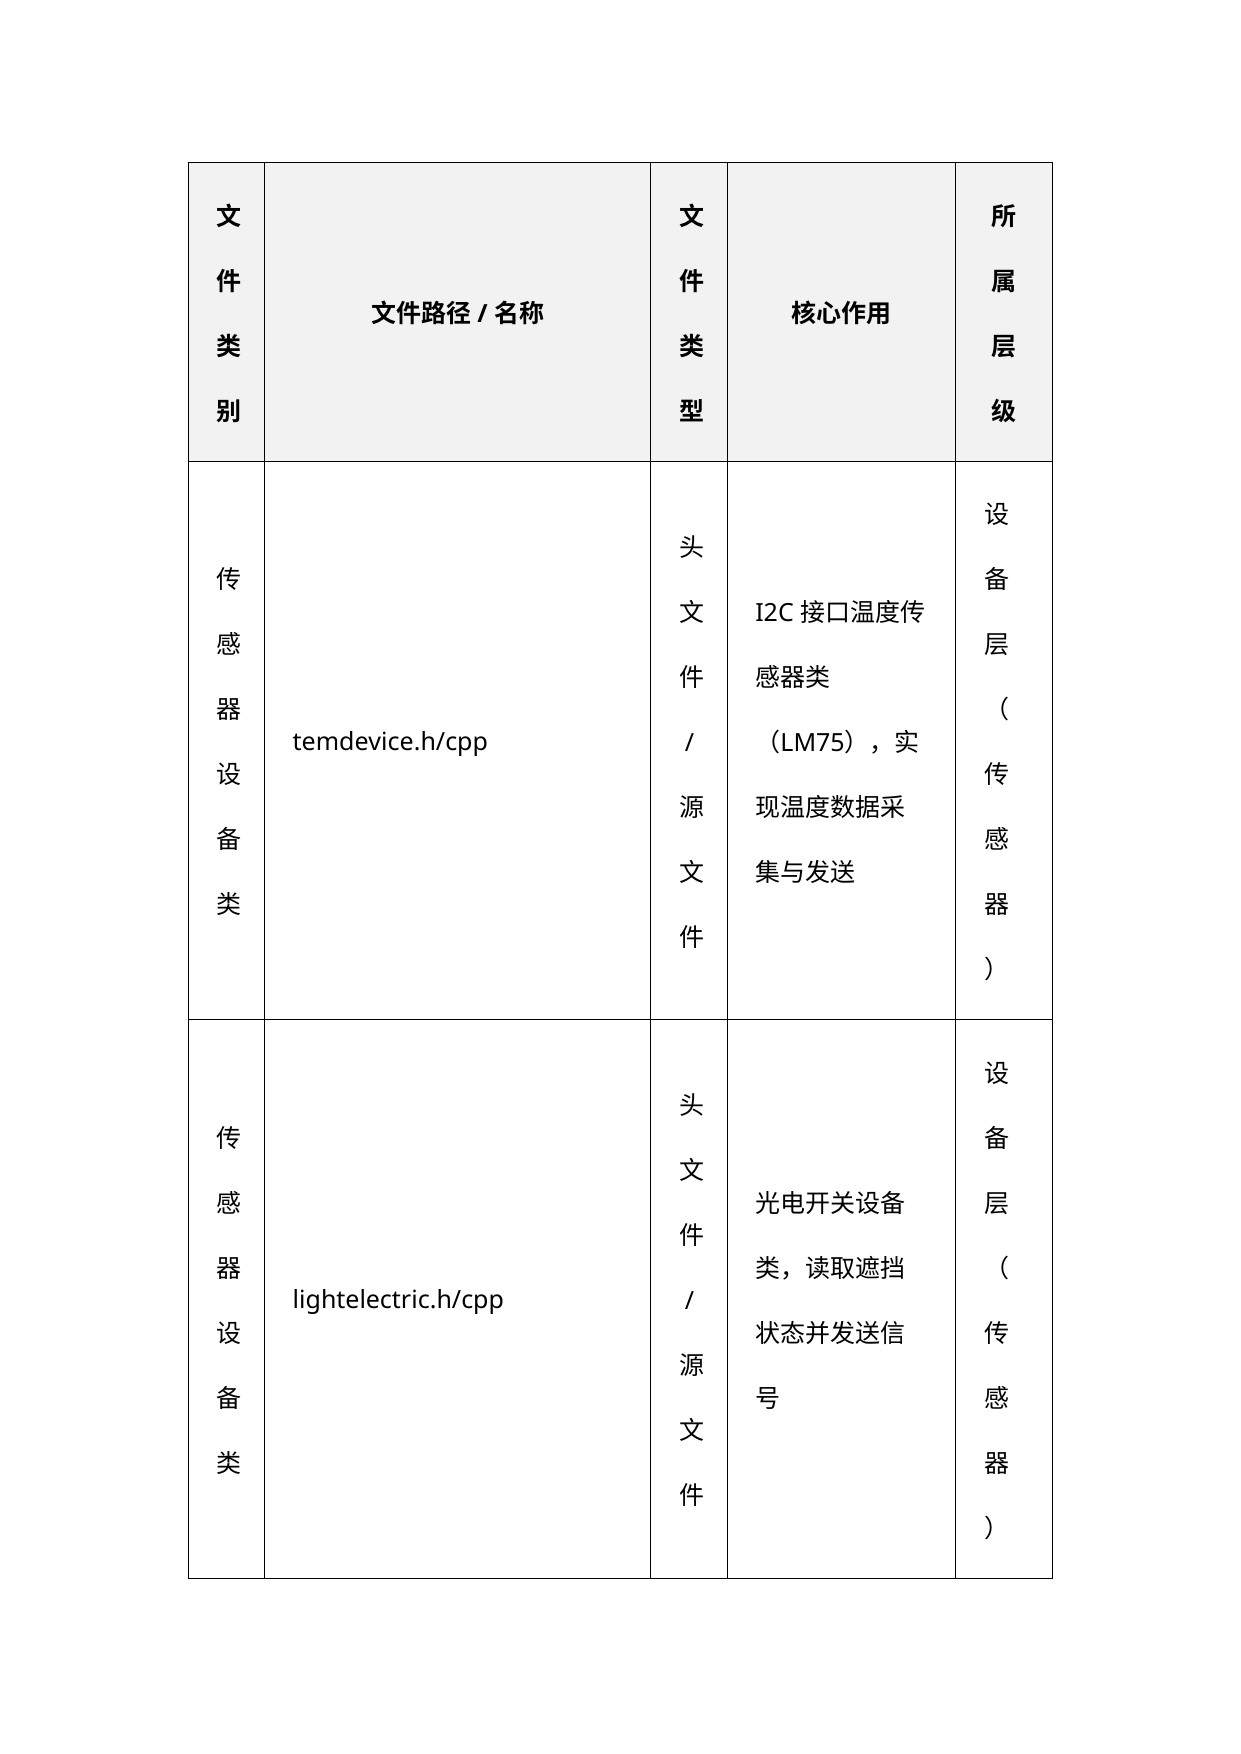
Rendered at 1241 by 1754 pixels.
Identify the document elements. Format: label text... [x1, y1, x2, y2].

table_header 核心作用 [728, 163, 955, 461]
table_header 文件类别 [189, 163, 264, 461]
table_header 所属层级 [956, 163, 1052, 461]
table_cell temdevice.h/cpp [265, 462, 650, 1019]
table_cell 头文件 / 源文件 [651, 462, 727, 1019]
table_cell 设备层（传感器） [956, 462, 1052, 1019]
table_header 文件类型 [651, 163, 727, 461]
table_cell lightelectric.h/cpp [265, 1020, 650, 1578]
table_cell 光电开关设备类，读取遮挡状态并发送信号 [728, 1020, 955, 1578]
table_cell 传感器设备类 [189, 462, 264, 1019]
table_cell 设备层（传感器） [956, 1020, 1052, 1578]
table_header 文件路径 / 名称 [265, 163, 650, 461]
table_cell 传感器设备类 [189, 1020, 264, 1578]
table_cell 头文件 / 源文件 [651, 1020, 727, 1578]
table_cell I2C 接口温度传感器类（LM75），实现温度数据采集与发送 [728, 462, 955, 1019]
